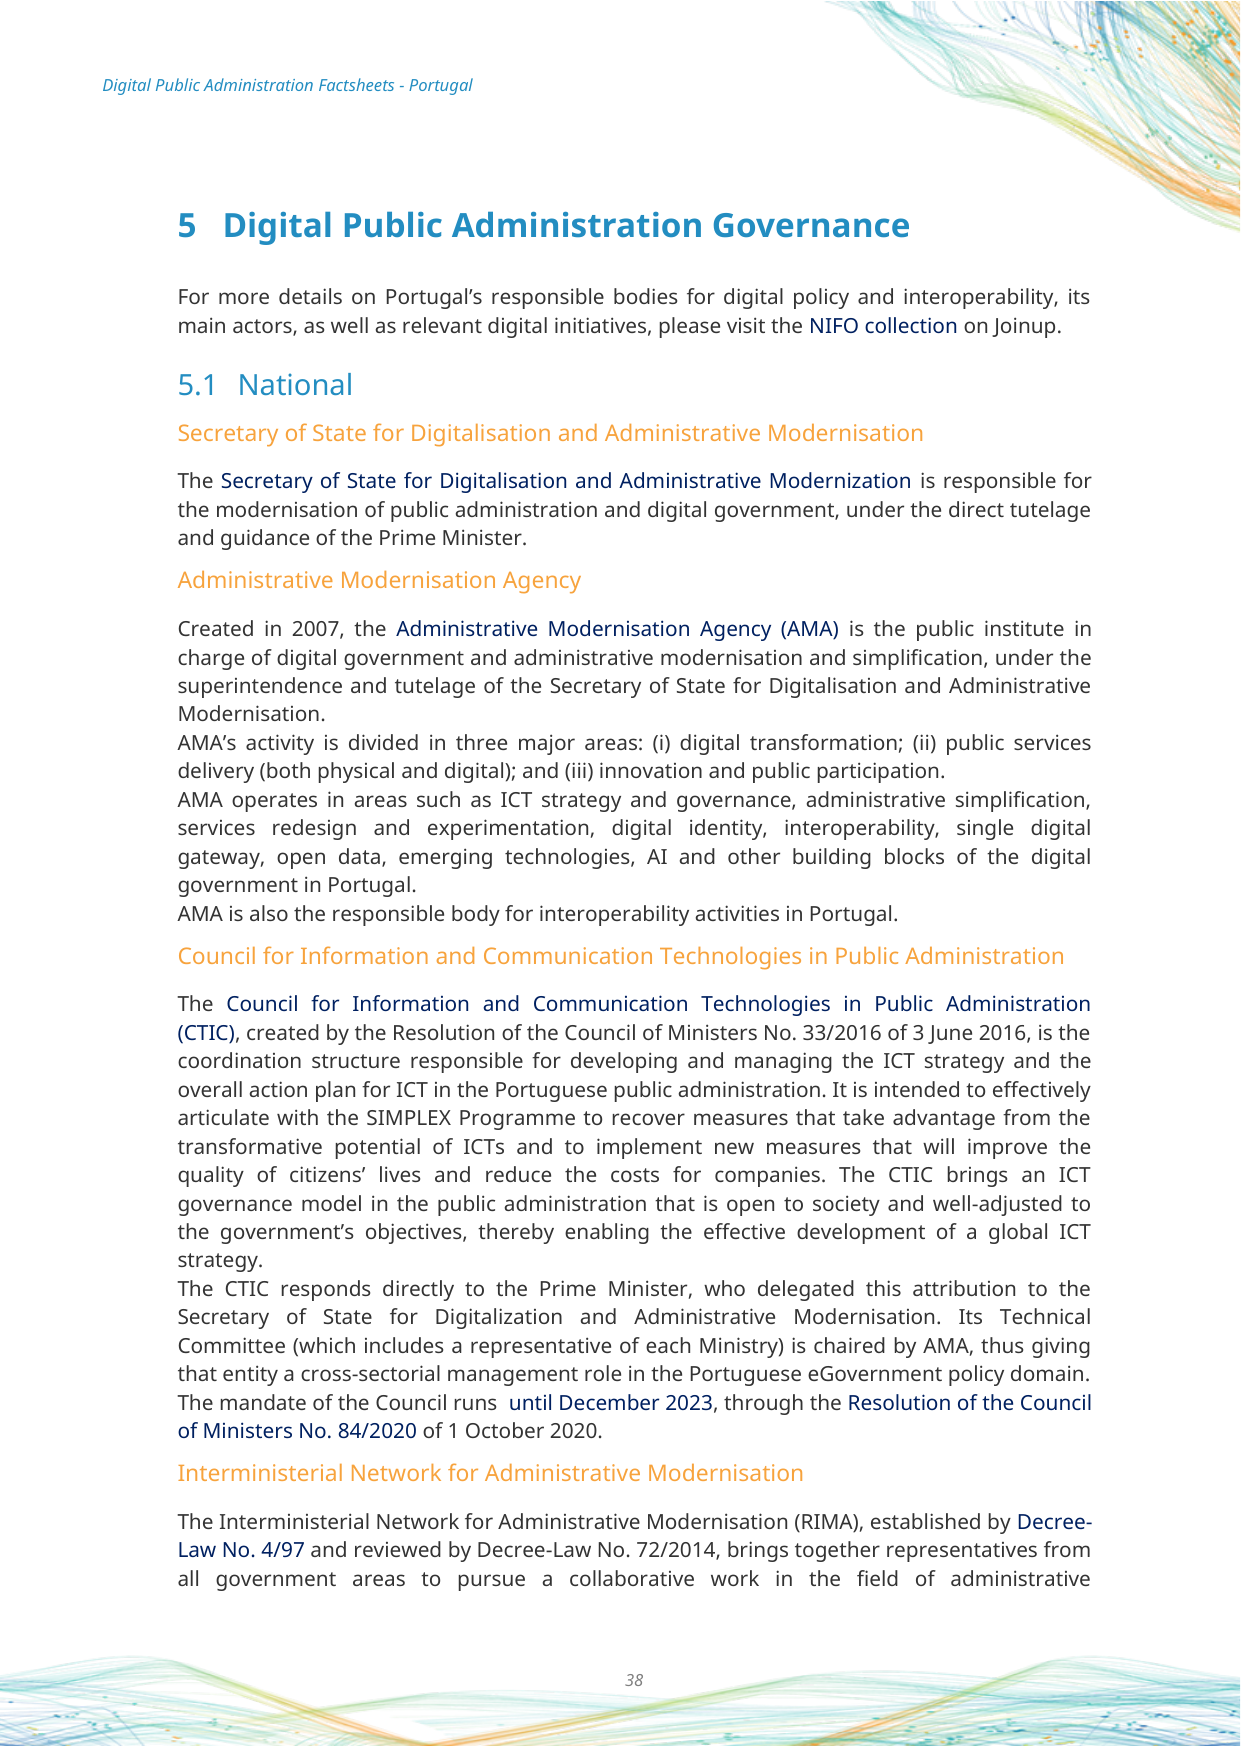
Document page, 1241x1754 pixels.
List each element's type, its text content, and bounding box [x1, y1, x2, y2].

subtitle National [177, 364, 1092, 404]
subtitle Administrative Modernisation Agency [177, 564, 1092, 596]
subtitle Secretary of State for Digitalisation and Administrative Modernisation [177, 416, 1092, 448]
subtitle Interministerial Network for Administrative Modernisation [177, 1457, 1092, 1488]
text AMA operates in areas such as ICT strategy and governance, administrative simplification, services redesign and experimentation, digital identity, interoperability, single digital gateway, open data, emerging technologies, AI and other building blocks of the digital government in Portugal. [177, 785, 1092, 899]
text AMA is also the responsible body for interoperability activities in Portugal. [177, 899, 1092, 927]
subtitle Council for Information and Communication Technologies in Public Administration [177, 939, 1092, 971]
subtitle Digital Public Administration Governance [177, 202, 1092, 248]
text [177, 1507, 1092, 1592]
text Created in 2007, the Administrative Modernisation Agency (AMA) is the public institute in charge of digital government and administrative modernisation and simplification, under the superintendence and tutelage of the Secretary of State for Digitalisation and Administrative Modernisation. [177, 614, 1092, 728]
picture [815, 1, 1241, 250]
text The Secretary of State for Digitalisation and Administrative Modernization is responsible for the modernisation of public administration and digital government, under the direct tutelage and guidance of the Prime Minister. [177, 466, 1092, 552]
text The Council for Information and Communication Technologies in Public Administration (CTIC), created by the Resolution of the Council of Ministers No. 33/2016 of 3 June 2016, is the coordination structure responsible for developing and managing the ICT strategy and the overall action plan for ICT in the Portuguese public administration. It is intended to effectively articulate with the SIMPLEX Programme to recover measures that take advantage from the transformative potential of ICTs and to implement new measures that will improve the quality of citizens’ lives and reduce the costs for companies. The CTIC brings an ICT governance model in the public administration that is open to society and well-adjusted to the government’s objectives, thereby enabling the effective development of a global ICT strategy. [177, 989, 1092, 1274]
text The CTIC responds directly to the Prime Minister, who delegated this attribution to the Secretary of State for Digitalization and Administrative Modernisation. Its Technical Committee (which includes a representative of each Ministry) is chaired by AMA, thus giving that entity a cross-sectorial management role in the Portuguese eGovernment policy domain. [177, 1274, 1092, 1388]
picture [0, 1638, 1241, 1746]
text AMA’s activity is divided in three major areas: (i) digital transformation; (ii) public services delivery (both physical and digital); and (iii) innovation and public participation. [177, 728, 1092, 785]
text The mandate of the Council runs until December 2023, through the Resolution of the Council of Ministers No. 84/2020 of 1 October 2020. [177, 1388, 1092, 1444]
text For more details on Portugal’s responsible bodies for digital policy and interoperability, its main actors, as well as relevant digital initiatives, please visit the NIFO collection on Joinup. [177, 282, 1092, 339]
